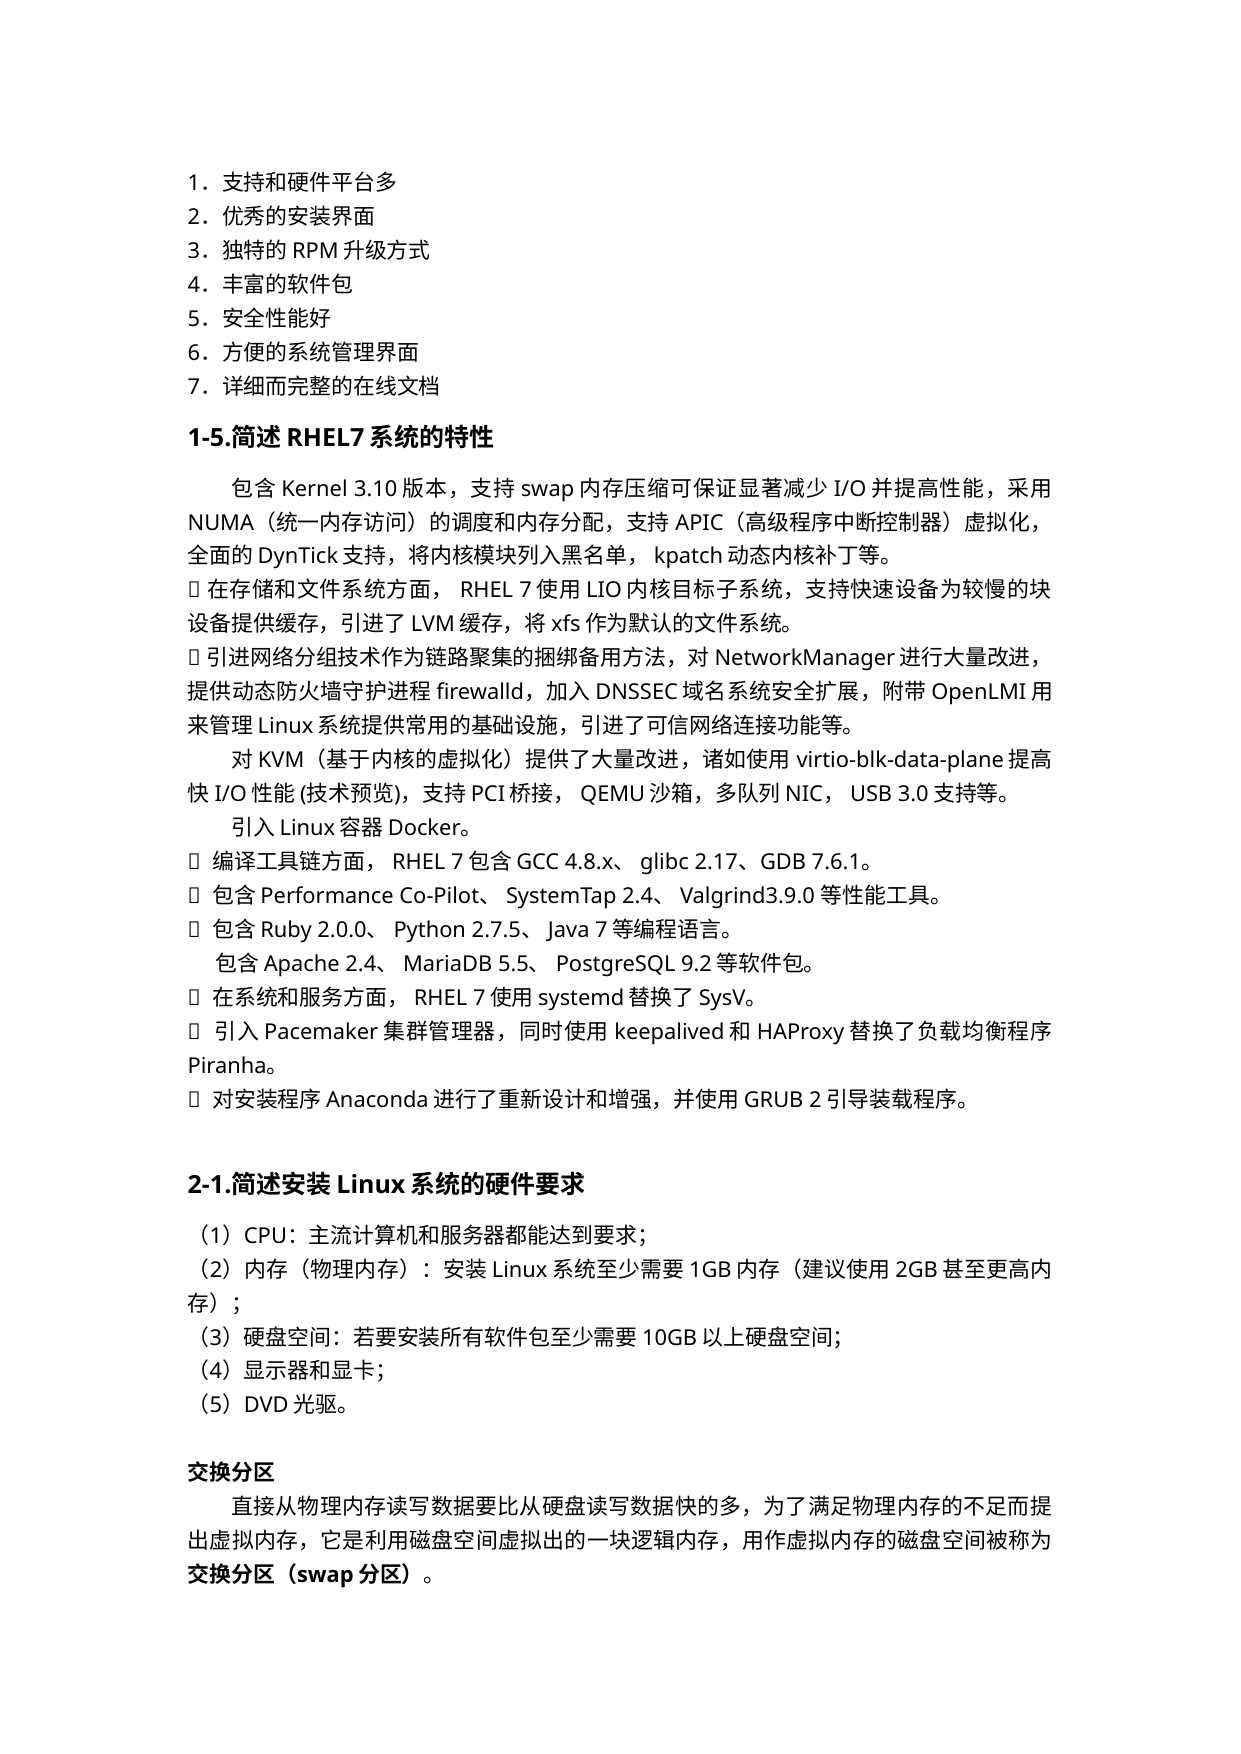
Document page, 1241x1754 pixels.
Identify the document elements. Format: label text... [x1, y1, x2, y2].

text 2-1.简述安装Linux系统的硬件要求 [187, 1149, 1053, 1217]
text 6．方便的系统管理界面 [187, 334, 1053, 368]
text  包含Ruby 2.0.0、 Python 2.7.5、 Java 7等编程语言。 [187, 911, 1053, 945]
text 引入Linux容器Docker。 [187, 809, 1053, 843]
text  引入Pacemaker集群管理器，同时使用keepalived和HAProxy替换了负载均衡程序 Piranha。 [187, 1013, 1053, 1081]
text  在存储和文件系统方面， RHEL 7使用LIO内核目标子系统，支持快速设备为较慢的块设备提供缓存，引进了LVM缓存，将xfs作为默认的文件系统。 [187, 571, 1053, 639]
text （4）显示器和显卡； [187, 1352, 1053, 1386]
text 2．优秀的安装界面 [187, 198, 1053, 232]
text  编译工具链方面， RHEL 7包含GCC 4.8.x、 glibc 2.17、GDB 7.6.1。 [187, 843, 1053, 877]
text 4．丰富的软件包 [187, 266, 1053, 300]
text  引进网络分组技术作为链路聚集的捆绑备用方法，对NetworkManager进行大量改进，提供动态防火墙守护进程firewalld，加入DNSSEC域名系统安全扩展，附带OpenLMI用来管理Linux系统提供常用的基础设施，引进了可信网络连接功能等。 [187, 639, 1053, 741]
text  对安装程序Anaconda进行了重新设计和增强，并使用GRUB 2引导装载程序。 [187, 1081, 1053, 1115]
text 7．详细而完整的在线文档 [187, 368, 1053, 402]
text ﻿ 对KVM（基于内核的虚拟化）提供了大量改进，诸如使用virtio-blk-data-plane提高快 I/O性能 (技术预览)，支持PCI桥接， QEMU沙箱，多队列NIC， USB 3.0支持等。 [187, 741, 1053, 809]
text  包含Performance Co-Pilot、 SystemTap 2.4、 Valgrind3.9.0 等性能工具。 [187, 877, 1053, 911]
text 1．支持和硬件平台多 [187, 164, 1053, 198]
text 3．独特的RPM升级方式 [187, 232, 1053, 266]
text  在系统和服务方面， RHEL 7使用systemd替换了SysV。 [187, 979, 1053, 1013]
text 5．安全性能好 [187, 300, 1053, 334]
text ﻿ 包含Apache 2.4、 MariaDB 5.5、 PostgreSQL 9.2等软件包。 [187, 945, 1053, 979]
text ﻿（1）CPU：主流计算机和服务器都能达到要求； [187, 1217, 1053, 1251]
text 交换分区 [187, 1454, 1053, 1488]
text （2）内存（物理内存）：安装Linux系统至少需要1GB内存（建议使用2GB甚至更高内存）； [187, 1251, 1053, 1318]
text ﻿ 包含Kernel 3.10版本，支持swap内存压缩可保证显著减少I/O并提高性能，采用 NUMA（统一内存访问）的调度和内存分配，支持APIC（高级程序中断控制器）虚拟化，全面的DynTick支持，将内核模块列入黑名单， kpatch动态内核补丁等。 [187, 469, 1053, 571]
text （5）DVD光驱。 [187, 1386, 1053, 1420]
text 1-5.简述RHEL7系统的特性 [187, 402, 1053, 469]
text （3）硬盘空间：若要安装所有软件包至少需要10GB以上硬盘空间； [187, 1318, 1053, 1352]
text ﻿ 直接从物理内存读写数据要比从硬盘读写数据快的多，为了满足物理内存的不足而提出虚拟内存，它是利用磁盘空间虚拟出的一块逻辑内存，用作虚拟内存的磁盘空间被称为交换分区（swap分区）。 [187, 1488, 1053, 1590]
